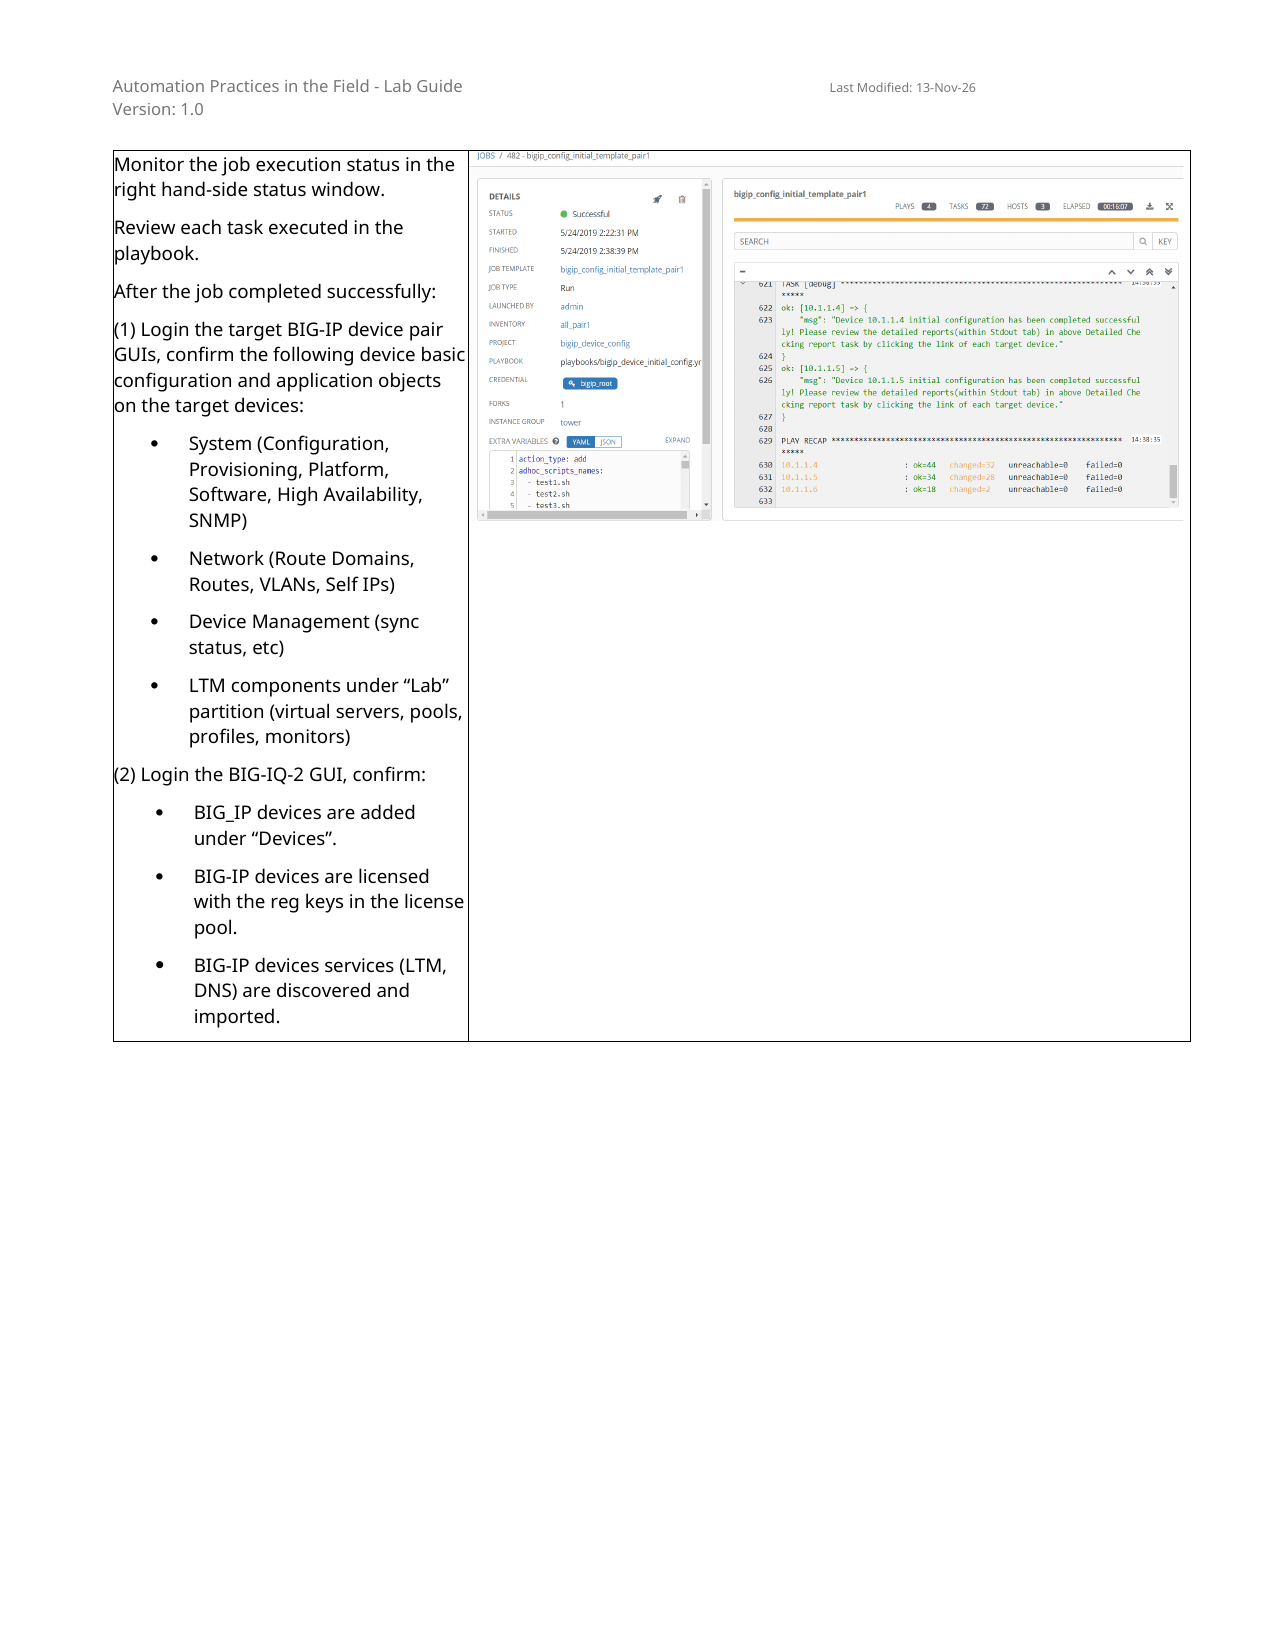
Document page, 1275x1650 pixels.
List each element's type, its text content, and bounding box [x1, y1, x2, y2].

table_cell [469, 151, 1190, 1041]
table_cell Monitor the job execution status in the right hand-side status window. Review each task executed in the playbook. After the job completed successfully: (1) Login the target BIG-IP device pair GUIs, confirm the following device basic configuration and application objects on the target devices: System (Configuration, Provisioning, Platform, Software, High Availability, SNMP) Network (Route Domains, Routes, VLANs, Self IPs) Device Management (sync status, etc) LTM components under “Lab” partition (virtual servers, pools, profiles, monitors) (2) Login the BIG-IQ-2 GUI, confirm: BIG_IP devices are added under “Devices”. BIG-IP devices are licensed with the reg keys in the license pool. BIG-IP devices services (LTM, DNS) are discovered and imported. [114, 151, 468, 1041]
